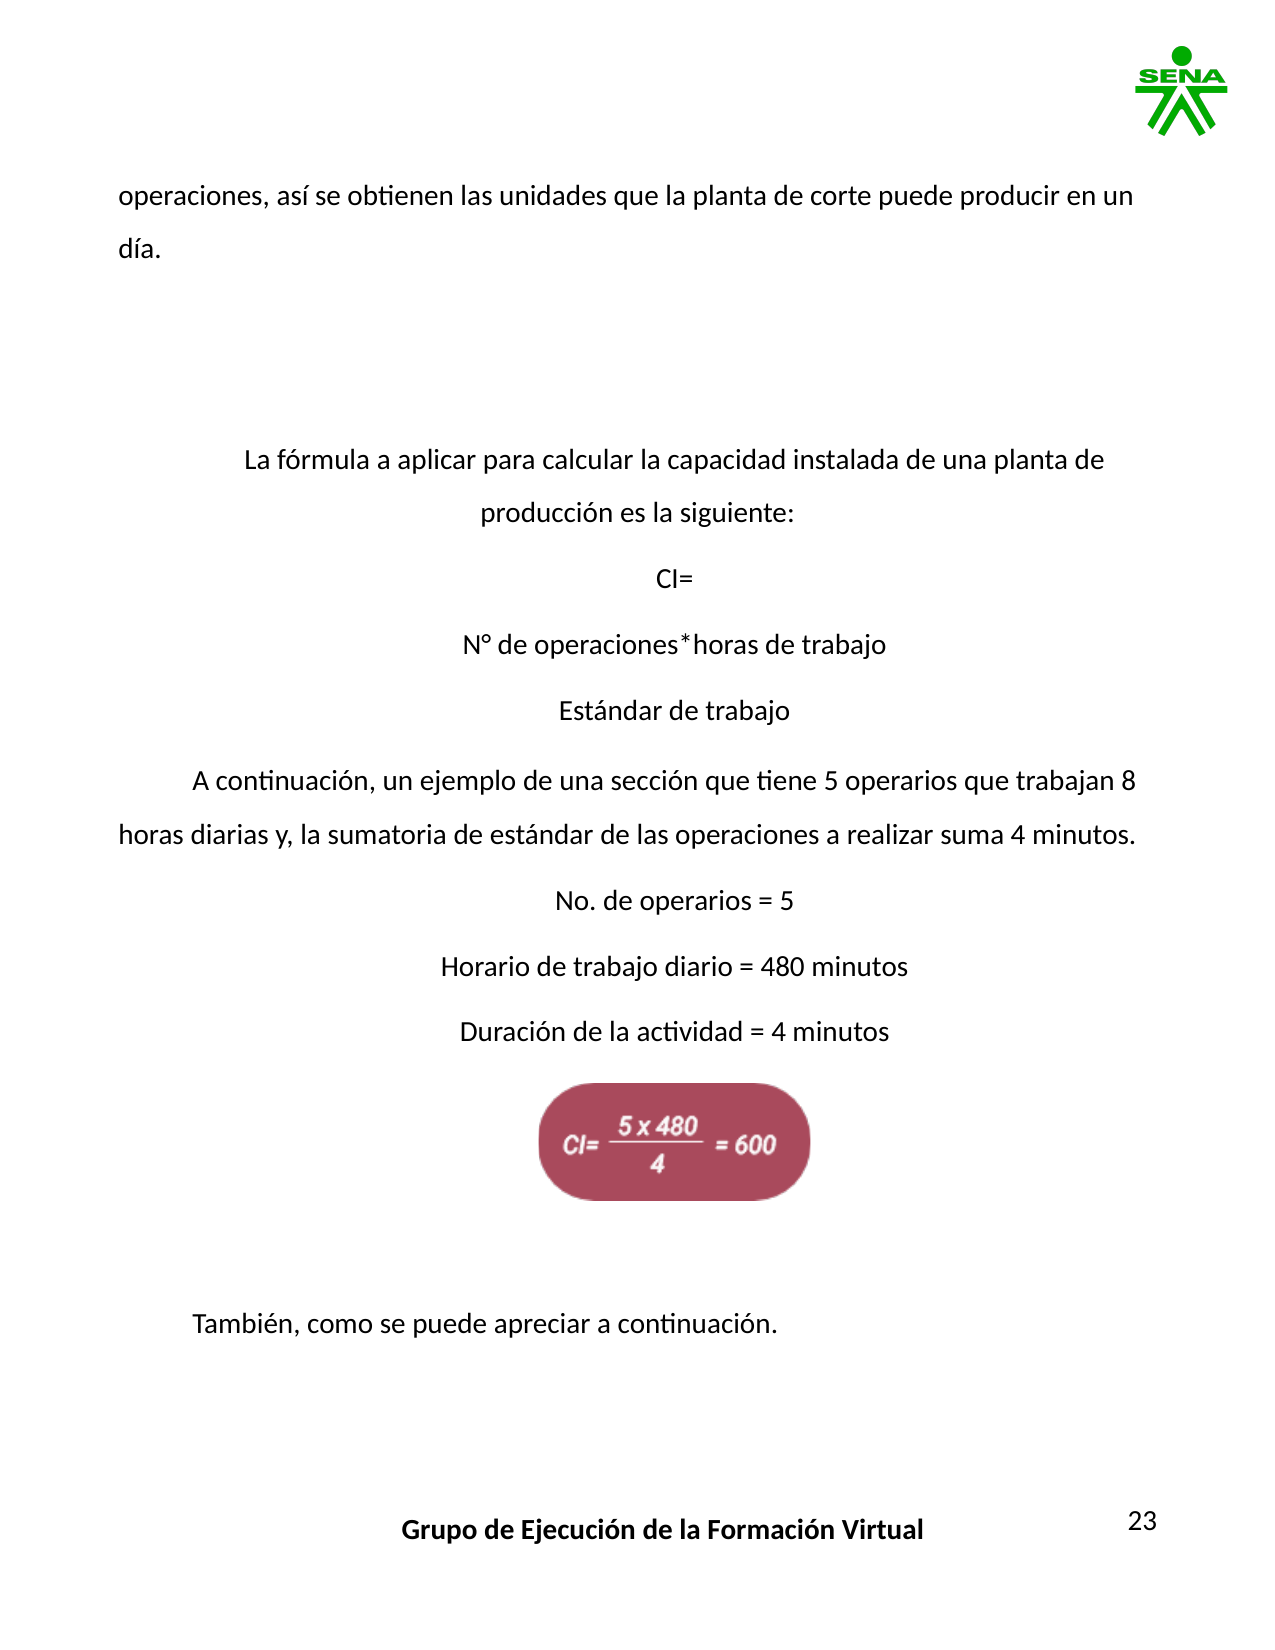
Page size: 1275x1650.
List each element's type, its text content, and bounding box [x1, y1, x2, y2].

text N° de operaciones*horas de trabajo [118, 626, 1157, 662]
text La fórmula a aplicar para calcular la capacidad instalada de una planta de producción es la siguiente: [118, 441, 1157, 530]
picture [1135, 46, 1228, 136]
text A continuación, un ejemplo de una sección que tiene 5 operarios que trabajan 8 horas diarias y, la sumatoria de estándar de las operaciones a realizar suma 4 minutos. [118, 762, 1157, 851]
text Horario de trabajo diario = 480 minutos [118, 948, 1157, 983]
text CI= [118, 560, 1157, 596]
text No. de operarios = 5 [118, 882, 1157, 917]
picture [538, 1083, 811, 1201]
text Duración de la actividad = 4 minutos [118, 1013, 1157, 1049]
text Estándar de trabajo [118, 692, 1157, 728]
text También, como se puede apreciar a continuación. [118, 1305, 1157, 1341]
